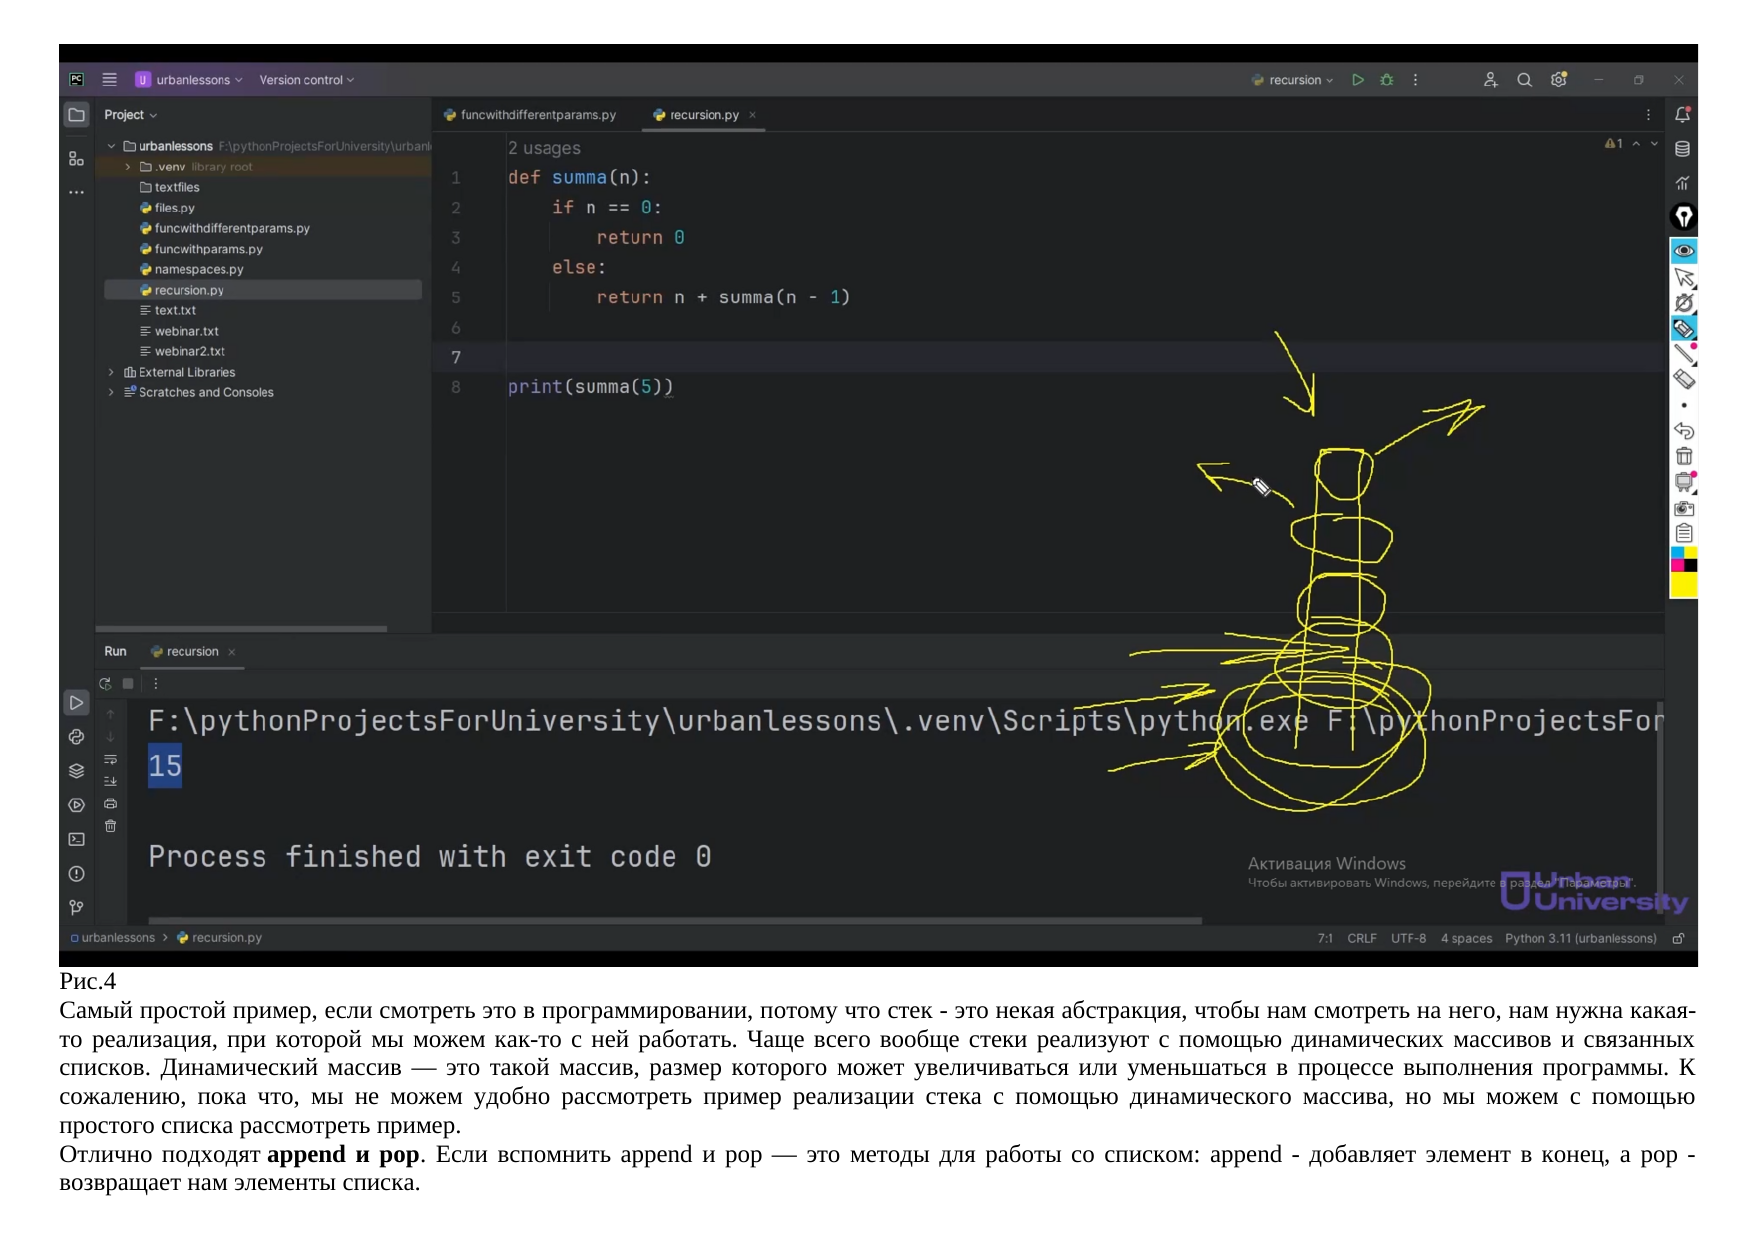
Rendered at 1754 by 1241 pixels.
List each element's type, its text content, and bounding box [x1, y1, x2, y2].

text Самый простой пример, если смотреть это в программировании, потому что стек - это некая абстракция, чтобы нам смотреть на него, нам нужна какая-то реализация, при которой мы можем как-то с ней работать. Чаще всего вообще стеки реализуют с помощью динамических массивов и связанных списков. Динамический массив — это такой массив, размер которого может увеличиваться или уменьшаться в процессе выполнения программы. К сожалению, пока что, мы не можем удобно рассмотреть пример реализации стека с помощью динамического массива, но мы можем с помощью простого списка рассмотреть пример. [59, 995, 1698, 1139]
text Рис.4 [59, 967, 1698, 995]
picture [59, 44, 1699, 967]
text Отлично подходят append и pop. Если вспомнить append и pop — это методы для работы со списком: append - добавляет элемент в конец, а рор - возвращает нам элементы списка. [59, 1139, 1698, 1196]
